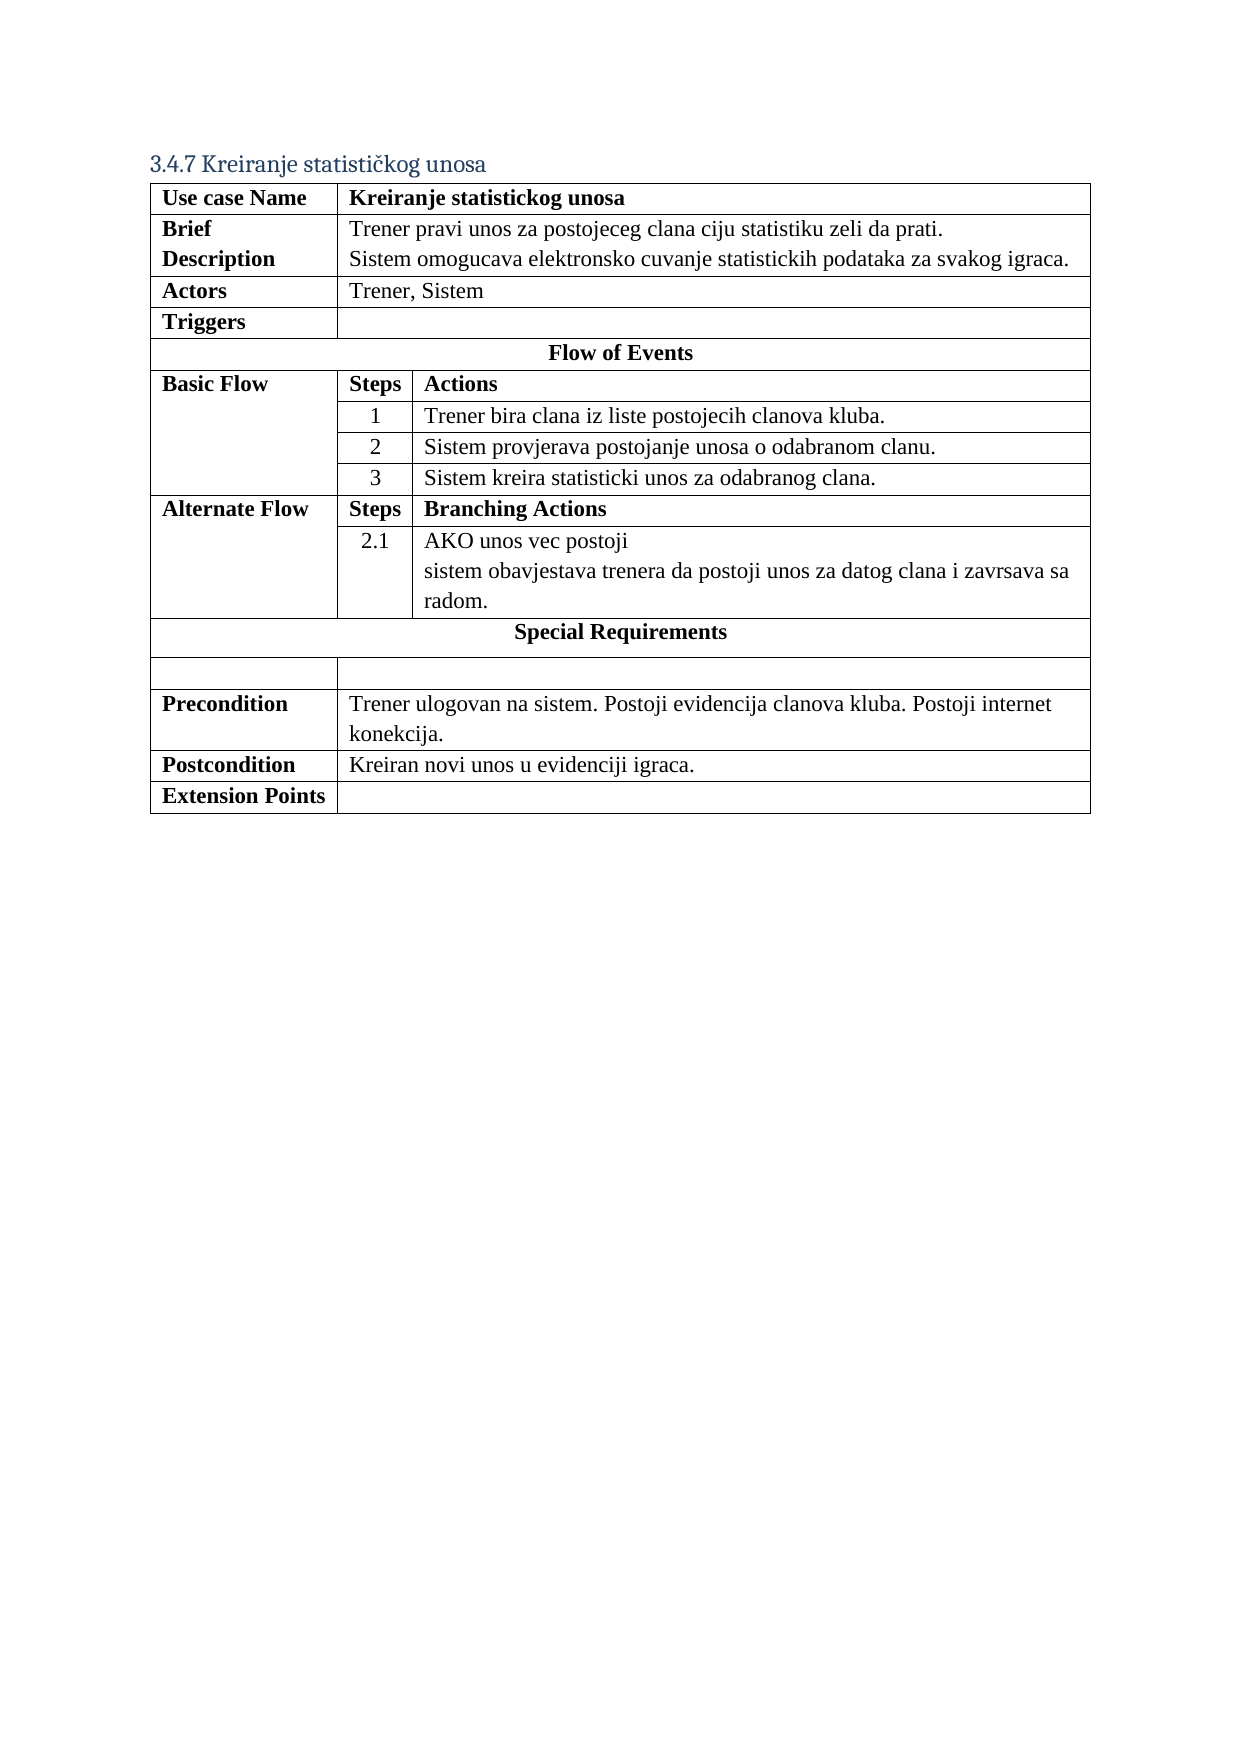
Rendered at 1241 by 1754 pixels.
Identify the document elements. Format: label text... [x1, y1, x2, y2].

table_cell Sistem provjerava postojanje unosa o odabranom clanu. [413, 433, 1090, 463]
table_cell Alternate Flow [151, 496, 337, 617]
table_cell 2.1 [338, 527, 412, 617]
table_cell Trener ulogovan na sistem. Postoji evidencija clanova kluba. Postoji internet konekcija. [338, 690, 1090, 750]
subtitle 3.4.7 Kreiranje statističkog unosa [150, 150, 1090, 179]
table_cell Postcondition [151, 751, 337, 781]
table_cell Brief Description [151, 215, 337, 276]
table_cell [338, 308, 1090, 338]
table_cell Steps [338, 496, 412, 526]
table_header Use case Name [151, 184, 337, 214]
table_cell [338, 782, 1090, 812]
table_cell Trener bira clana iz liste postojecih clanova kluba. [413, 402, 1090, 432]
table_cell Actions [413, 371, 1090, 401]
table_cell Basic Flow [151, 371, 337, 494]
table_cell 2 [338, 433, 412, 463]
table_cell Steps [338, 371, 412, 401]
table_cell Trener, Sistem [338, 277, 1090, 307]
table_cell Extension Points [151, 782, 337, 812]
table_cell Triggers [151, 308, 337, 338]
table_header Kreiranje statistickog unosa [338, 184, 1090, 214]
table_cell Precondition [151, 690, 337, 750]
table_cell Special Requirements [151, 619, 1090, 657]
table_cell 3 [338, 464, 412, 494]
table_cell Actors [151, 277, 337, 307]
table_cell Kreiran novi unos u evidenciji igraca. [338, 751, 1090, 781]
table_cell [151, 658, 337, 688]
table_cell Flow of Events [151, 339, 1090, 369]
table_cell Trener pravi unos za postojeceg clana ciju statistiku zeli da prati. Sistem omogucava elektronsko cuvanje statistickih podataka za svakog igraca. [338, 215, 1090, 276]
table_cell Sistem kreira statisticki unos za odabranog clana. [413, 464, 1090, 494]
table_cell [338, 658, 1090, 688]
table_cell 1 [338, 402, 412, 432]
table_cell AKO unos vec postoji sistem obavjestava trenera da postoji unos za datog clana i zavrsava sa radom. [413, 527, 1090, 617]
table_cell Branching Actions [413, 496, 1090, 526]
